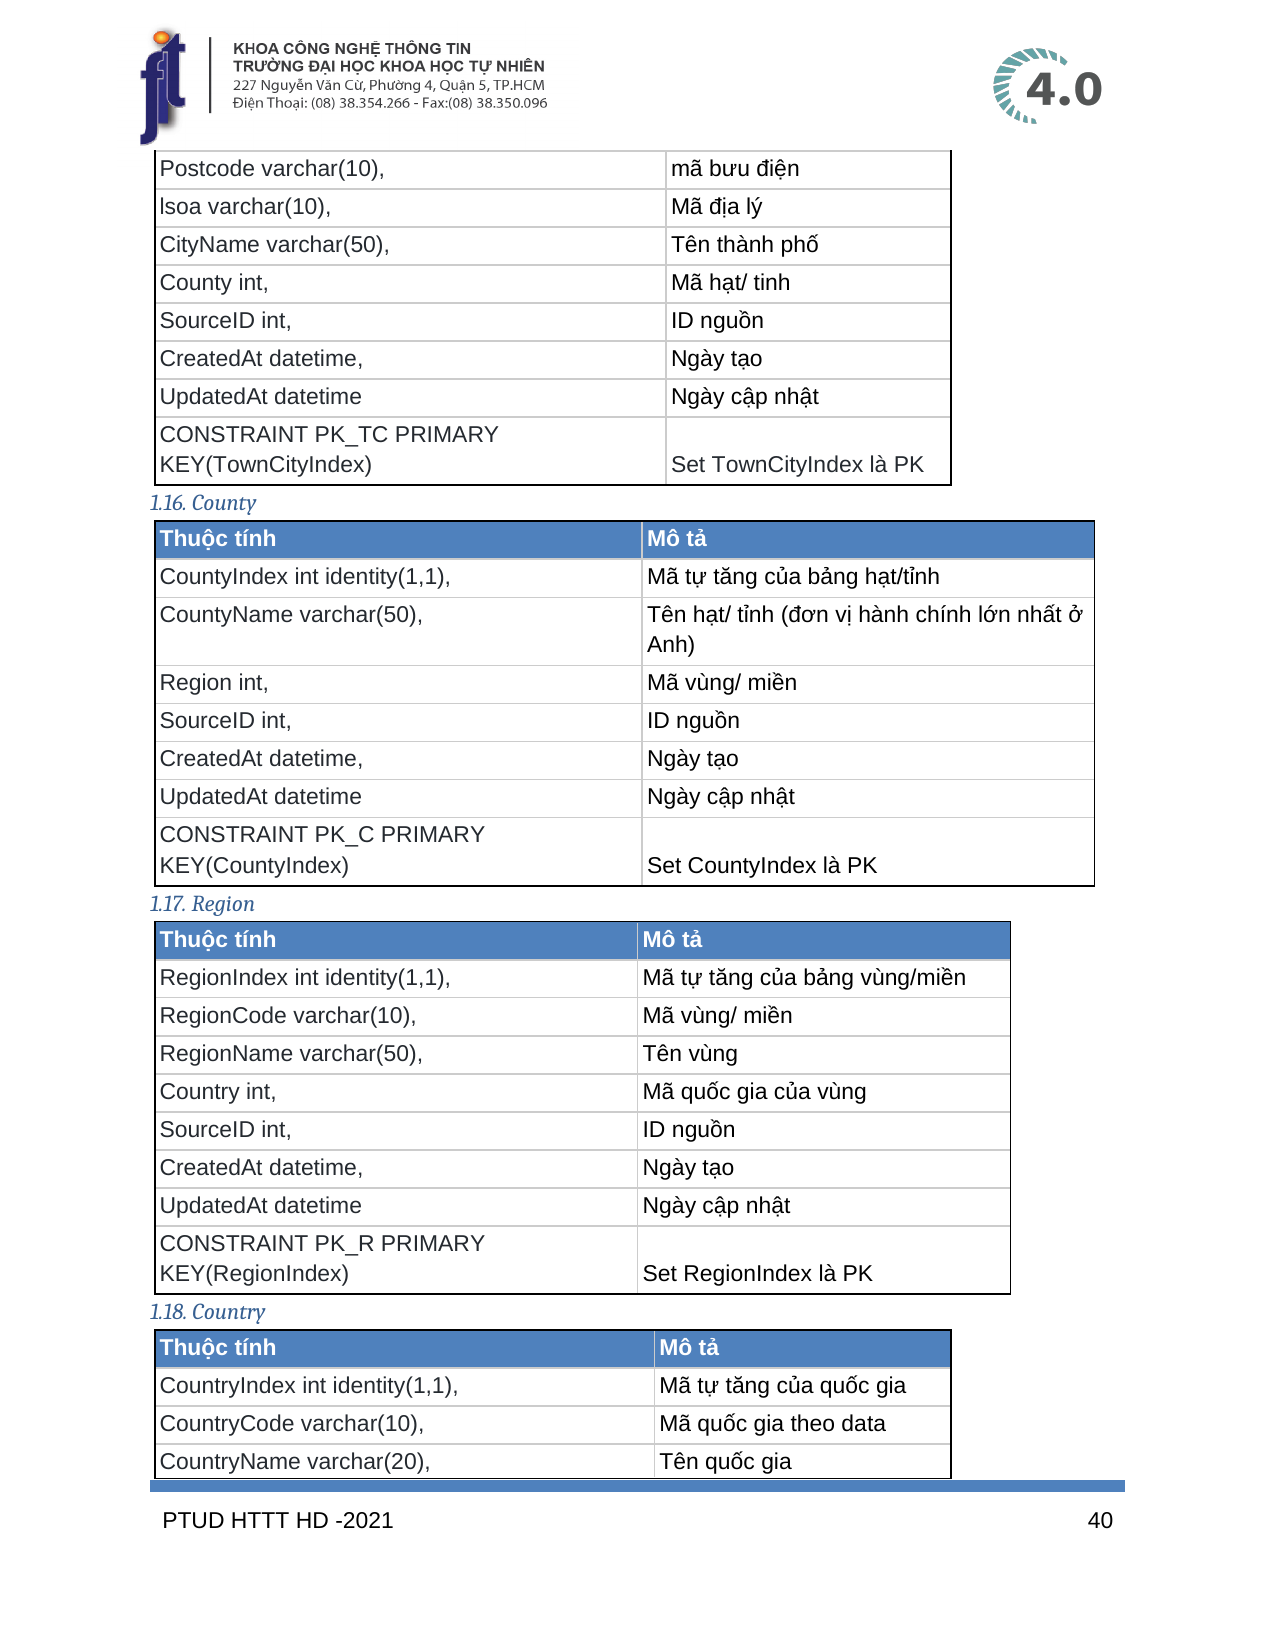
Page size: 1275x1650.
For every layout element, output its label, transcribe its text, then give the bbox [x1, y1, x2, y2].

table_cell Set RegionIndex là PK [638, 1227, 1010, 1293]
table_cell Set CountyIndex là PK [643, 818, 1094, 885]
subtitle 1.17. Region [150, 891, 1125, 917]
table_cell SourceID int, [156, 704, 641, 741]
table_cell ID nguồn [643, 704, 1094, 741]
table_cell Tên hạt/ tỉnh (đơn vị hành chính lớn nhất ở Anh) [643, 598, 1094, 664]
table_cell CountryCode varchar(10), [156, 1407, 654, 1443]
table_cell Mã tự tăng của bảng hạt/tỉnh [643, 560, 1094, 596]
table_cell Ngày tạo [667, 342, 950, 378]
table_cell CountyIndex int identity(1,1), [156, 560, 641, 596]
table_header Mô tả [643, 522, 1094, 558]
table_cell lsoa varchar(10), [156, 190, 665, 226]
table_cell SourceID int, [156, 1113, 637, 1149]
table_cell County int, [156, 266, 665, 302]
picture [985, 41, 1108, 127]
table_cell RegionCode varchar(10), [156, 998, 637, 1035]
table_cell Ngày cập nhật [643, 780, 1094, 817]
table_cell Mã quốc gia theo data [655, 1407, 950, 1443]
table_cell UpdatedAt datetime [156, 1189, 637, 1225]
table_cell UpdatedAt datetime [156, 780, 641, 817]
table_cell CountryIndex int identity(1,1), [156, 1369, 654, 1405]
table_cell ID nguồn [638, 1113, 1010, 1149]
table_cell UpdatedAt datetime [156, 380, 665, 416]
picture [117, 21, 580, 167]
table_cell mã bưu điện [667, 152, 950, 188]
table_cell Tên quốc gia [655, 1445, 950, 1477]
table_cell CONSTRAINT PK_R PRIMARY KEY(RegionIndex) [156, 1227, 637, 1293]
table_cell Ngày cập nhật [638, 1189, 1010, 1225]
table_header Thuộc tính [156, 922, 637, 959]
table_header Thuộc tính [156, 1331, 654, 1367]
table_cell Ngày tạo [643, 742, 1094, 779]
table_cell Mã hạt/ tinh [667, 266, 950, 302]
table_header Mô tả [638, 922, 1010, 959]
table_cell Mã quốc gia của vùng [638, 1075, 1010, 1111]
table_cell CONSTRAINT PK_TC PRIMARY KEY(TownCityIndex) [156, 418, 665, 484]
table_cell CreatedAt datetime, [156, 742, 641, 779]
table_cell Ngày cập nhật [667, 380, 950, 416]
table_cell Tên thành phố [667, 228, 950, 264]
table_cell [156, 1445, 654, 1477]
table_header Mô tả [655, 1331, 950, 1367]
table_cell Country int, [156, 1075, 637, 1111]
table_header Thuộc tính [156, 522, 641, 558]
table_cell RegionName varchar(50), [156, 1037, 637, 1073]
table_cell Mã tự tăng của bảng vùng/miền [638, 961, 1010, 997]
table_cell CreatedAt datetime, [156, 342, 665, 378]
table_cell Ngày tạo [638, 1151, 1010, 1187]
table_cell SourceID int, [156, 304, 665, 340]
table_cell Region int, [156, 666, 641, 703]
table_cell Set TownCityIndex là PK [667, 418, 950, 484]
table_cell Mã địa lý [667, 190, 950, 226]
table_cell Tên vùng [638, 1037, 1010, 1073]
table_cell CreatedAt datetime, [156, 1151, 637, 1187]
table_cell CityName varchar(50), [156, 228, 665, 264]
table_cell CountyName varchar(50), [156, 598, 641, 664]
table_cell Mã tự tăng của quốc gia [655, 1369, 950, 1405]
table_cell RegionIndex int identity(1,1), [156, 961, 637, 997]
subtitle 1.16. County [150, 490, 1125, 516]
table_cell Postcode varchar(10), [156, 152, 665, 188]
table_cell Mã vùng/ miền [638, 998, 1010, 1035]
table_cell ID nguồn [667, 304, 950, 340]
table_cell Mã vùng/ miền [643, 666, 1094, 703]
table_cell CONSTRAINT PK_C PRIMARY KEY(CountyIndex) [156, 818, 641, 885]
subtitle 1.18. Country [150, 1299, 1125, 1325]
